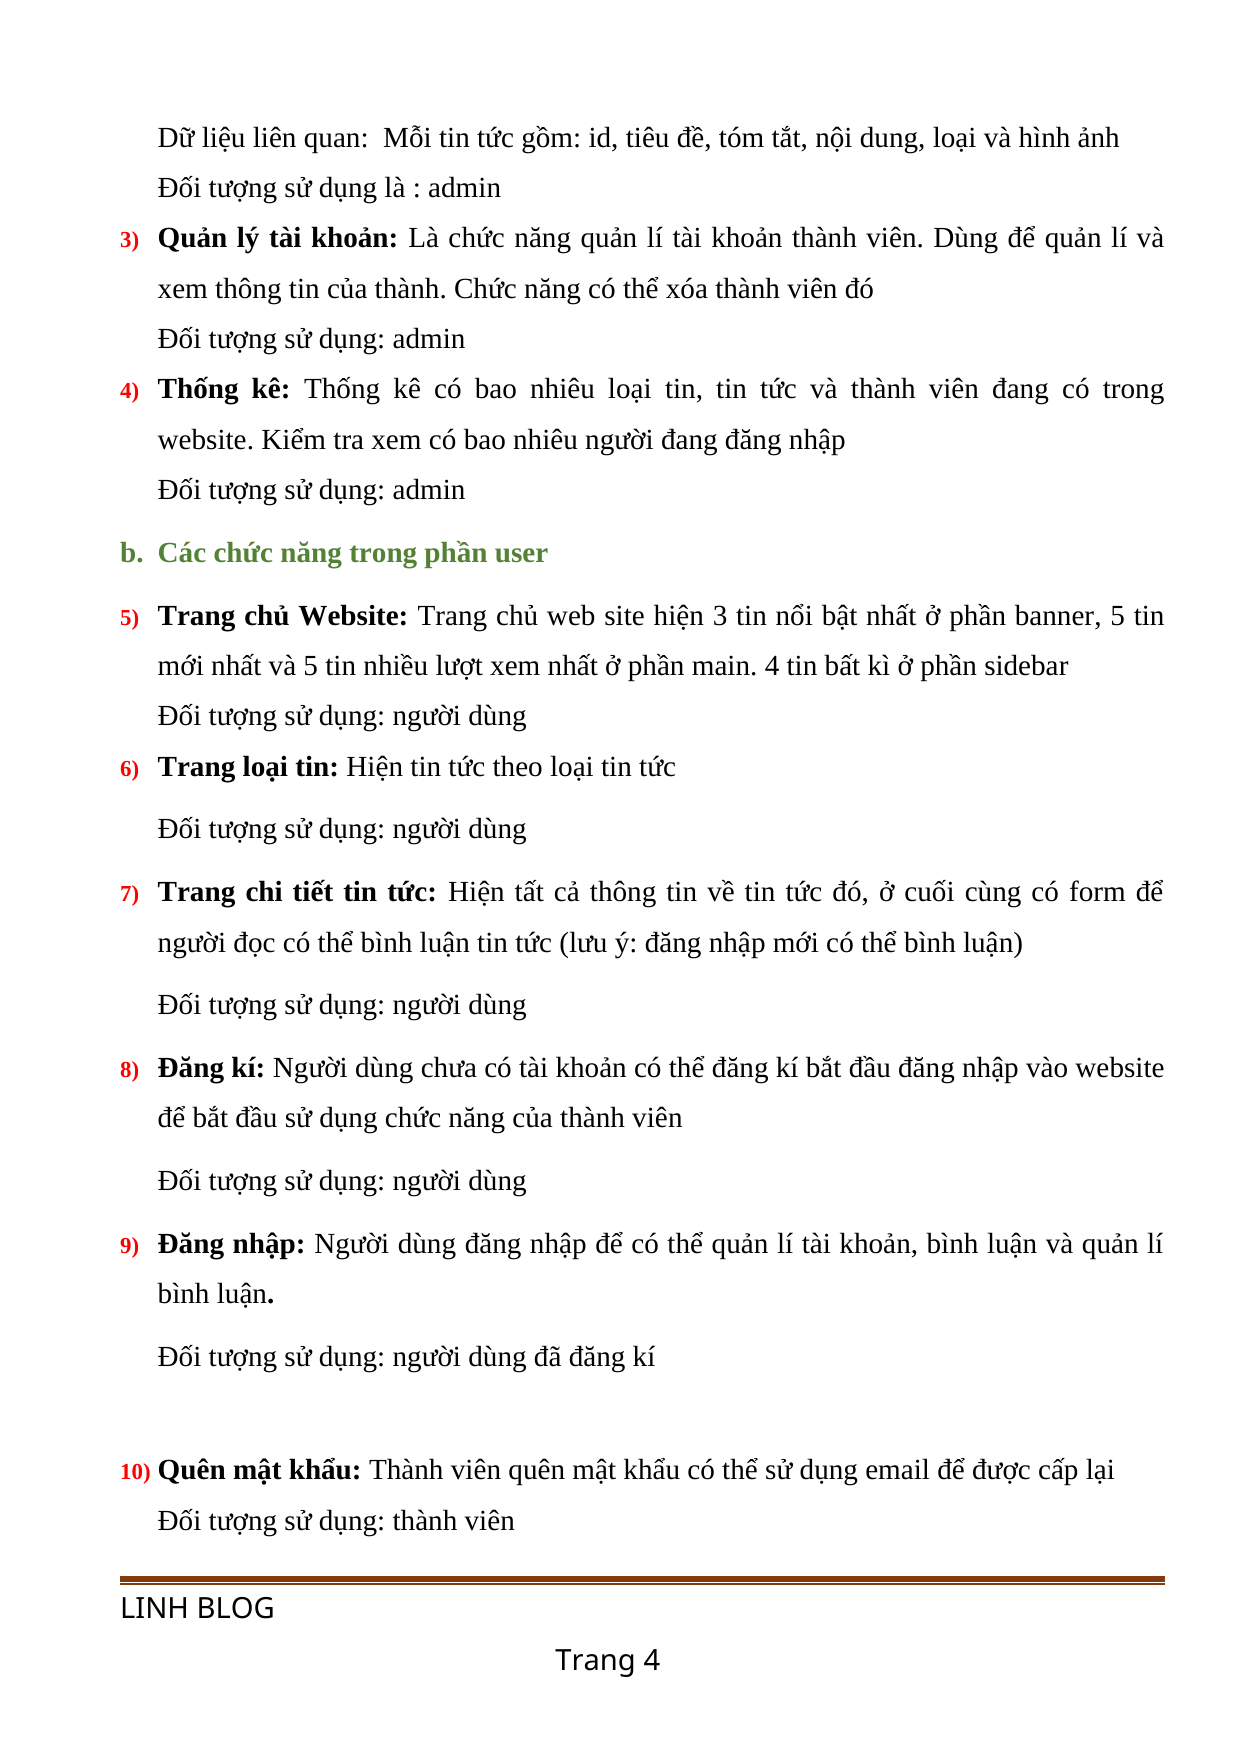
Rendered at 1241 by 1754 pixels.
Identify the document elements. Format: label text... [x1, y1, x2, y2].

list Trang loại tin: Hiện tin tức theo loại tin tức [120, 749, 1165, 782]
list Trang chi tiết tin tức: Hiện tất cả thông tin về tin tức đó, ở cuối cùng có form để người đọc có thể bình luận tin tức (lưu ý: đăng nhập mới có thể bình luận) [120, 874, 1165, 958]
list Đối tượng sử dụng là : admin [157, 170, 1165, 204]
list Trang chủ Website: Trang chủ web site hiện 3 tin nổi bật nhất ở phần banner, 5 tin mới nhất và 5 tin nhiều lượt xem nhất ở phần main. 4 tin bất kì ở phần sidebar [120, 598, 1165, 682]
list Dữ liệu liên quan: Mỗi tin tức gồm: id, tiêu đề, tóm tắt, nội dung, loại và hình ảnh [157, 120, 1165, 153]
list Đối tượng sử dụng: admin [157, 321, 1165, 355]
list Đăng nhập: Người dùng đăng nhập để có thể quản lí tài khoản, bình luận và quản lí bình luận. [120, 1226, 1165, 1310]
list Đối tượng sử dụng: người dùng [157, 698, 1165, 732]
subtitle Các chức năng trong phần user [120, 535, 1165, 568]
text Đối tượng sử dụng: người dùng [120, 812, 1165, 845]
text Đối tượng sử dụng: người dùng [157, 1163, 1165, 1197]
list Đối tượng sử dụng: admin [157, 472, 1165, 506]
text Đối tượng sử dụng: người dùng [120, 987, 1165, 1021]
list Đăng kí: Người dùng chưa có tài khoản có thể đăng kí bắt đầu đăng nhập vào website để bắt đầu sử dụng chức năng của thành viên [120, 1050, 1165, 1134]
list Đối tượng sử dụng: thành viên [157, 1503, 1165, 1536]
text Đối tượng sử dụng: người dùng đã đăng kí [120, 1339, 1165, 1373]
list Thống kê: Thống kê có bao nhiêu loại tin, tin tức và thành viên đang có trong website. Kiểm tra xem có bao nhiêu người đang đăng nhập [120, 372, 1165, 455]
list Quên mật khẩu: Thành viên quên mật khẩu có thể sử dụng email để được cấp lại [120, 1452, 1165, 1486]
list Quản lý tài khoản: Là chức năng quản lí tài khoản thành viên. Dùng để quản lí và xem thông tin của thành. Chức năng có thể xóa thành viên đó [120, 221, 1165, 304]
